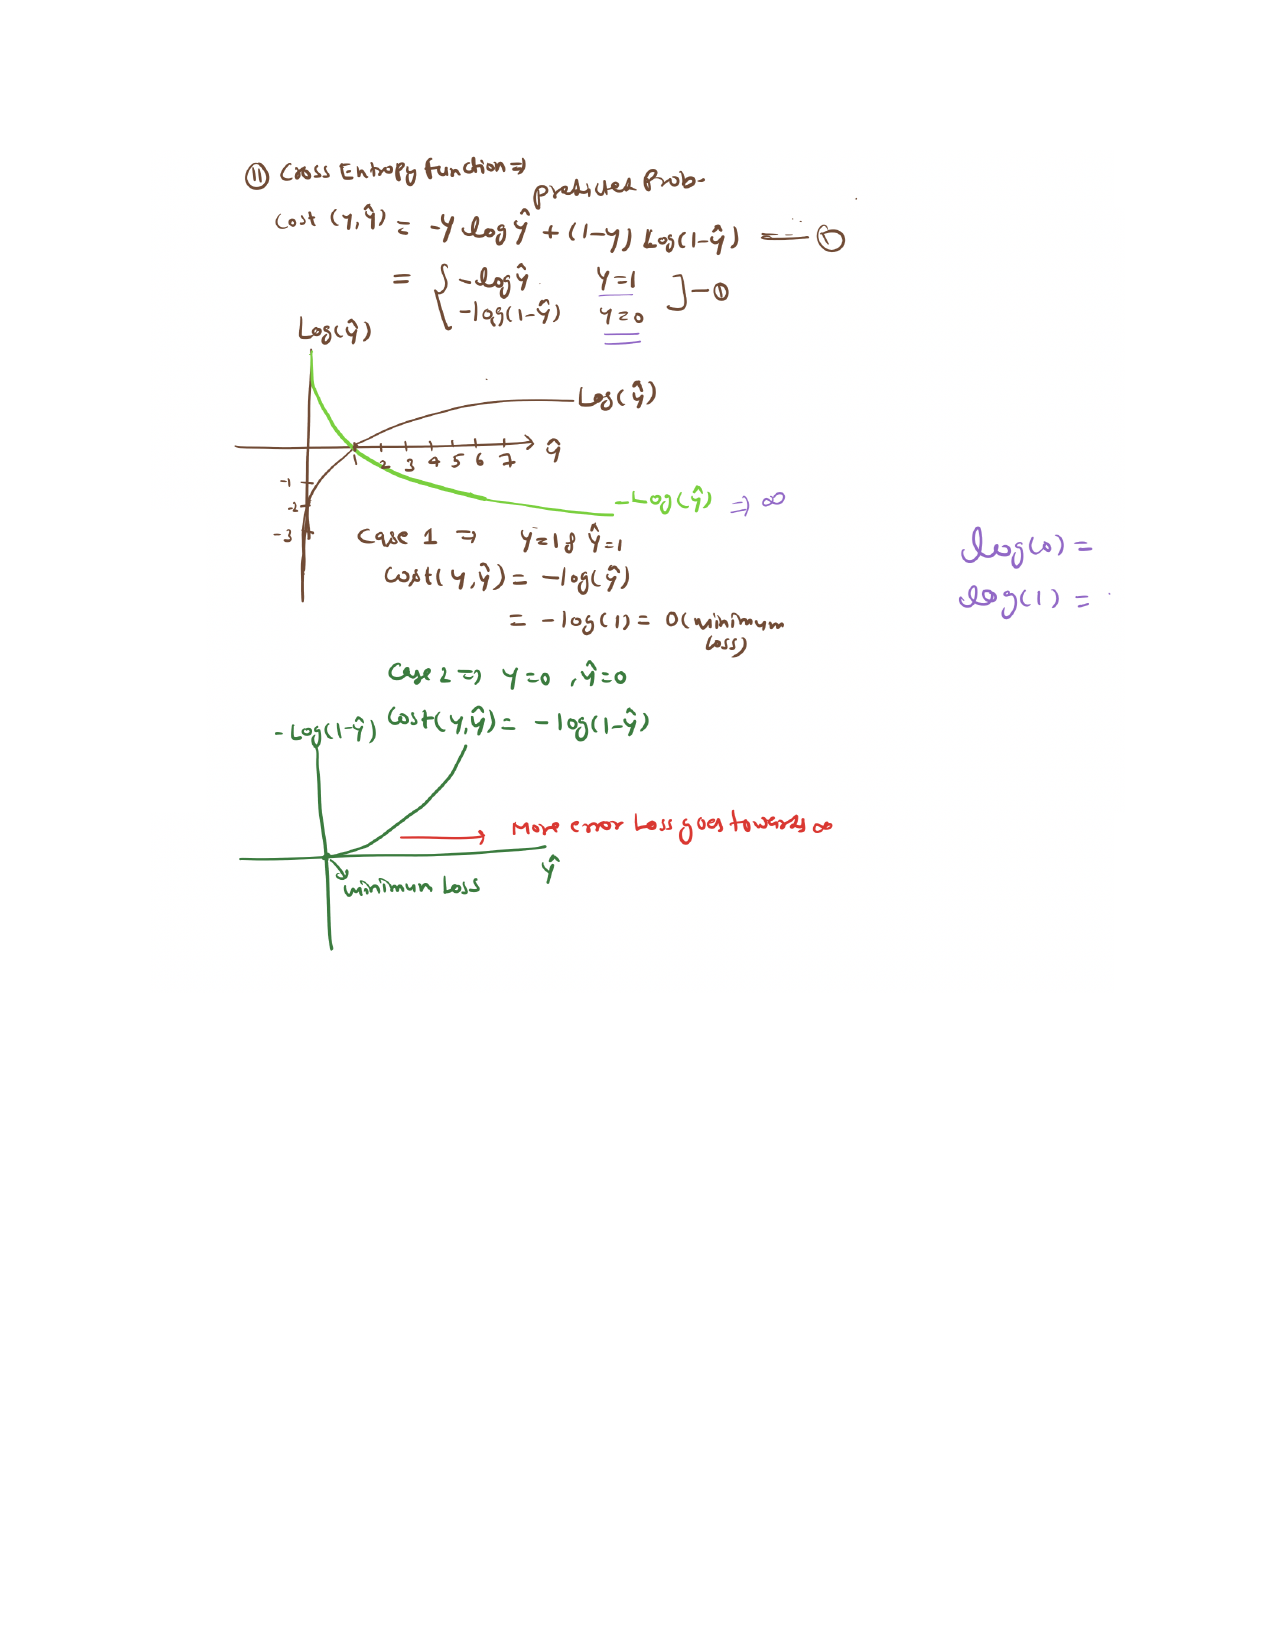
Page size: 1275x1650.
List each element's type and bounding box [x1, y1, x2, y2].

picture [150, 150, 1125, 993]
